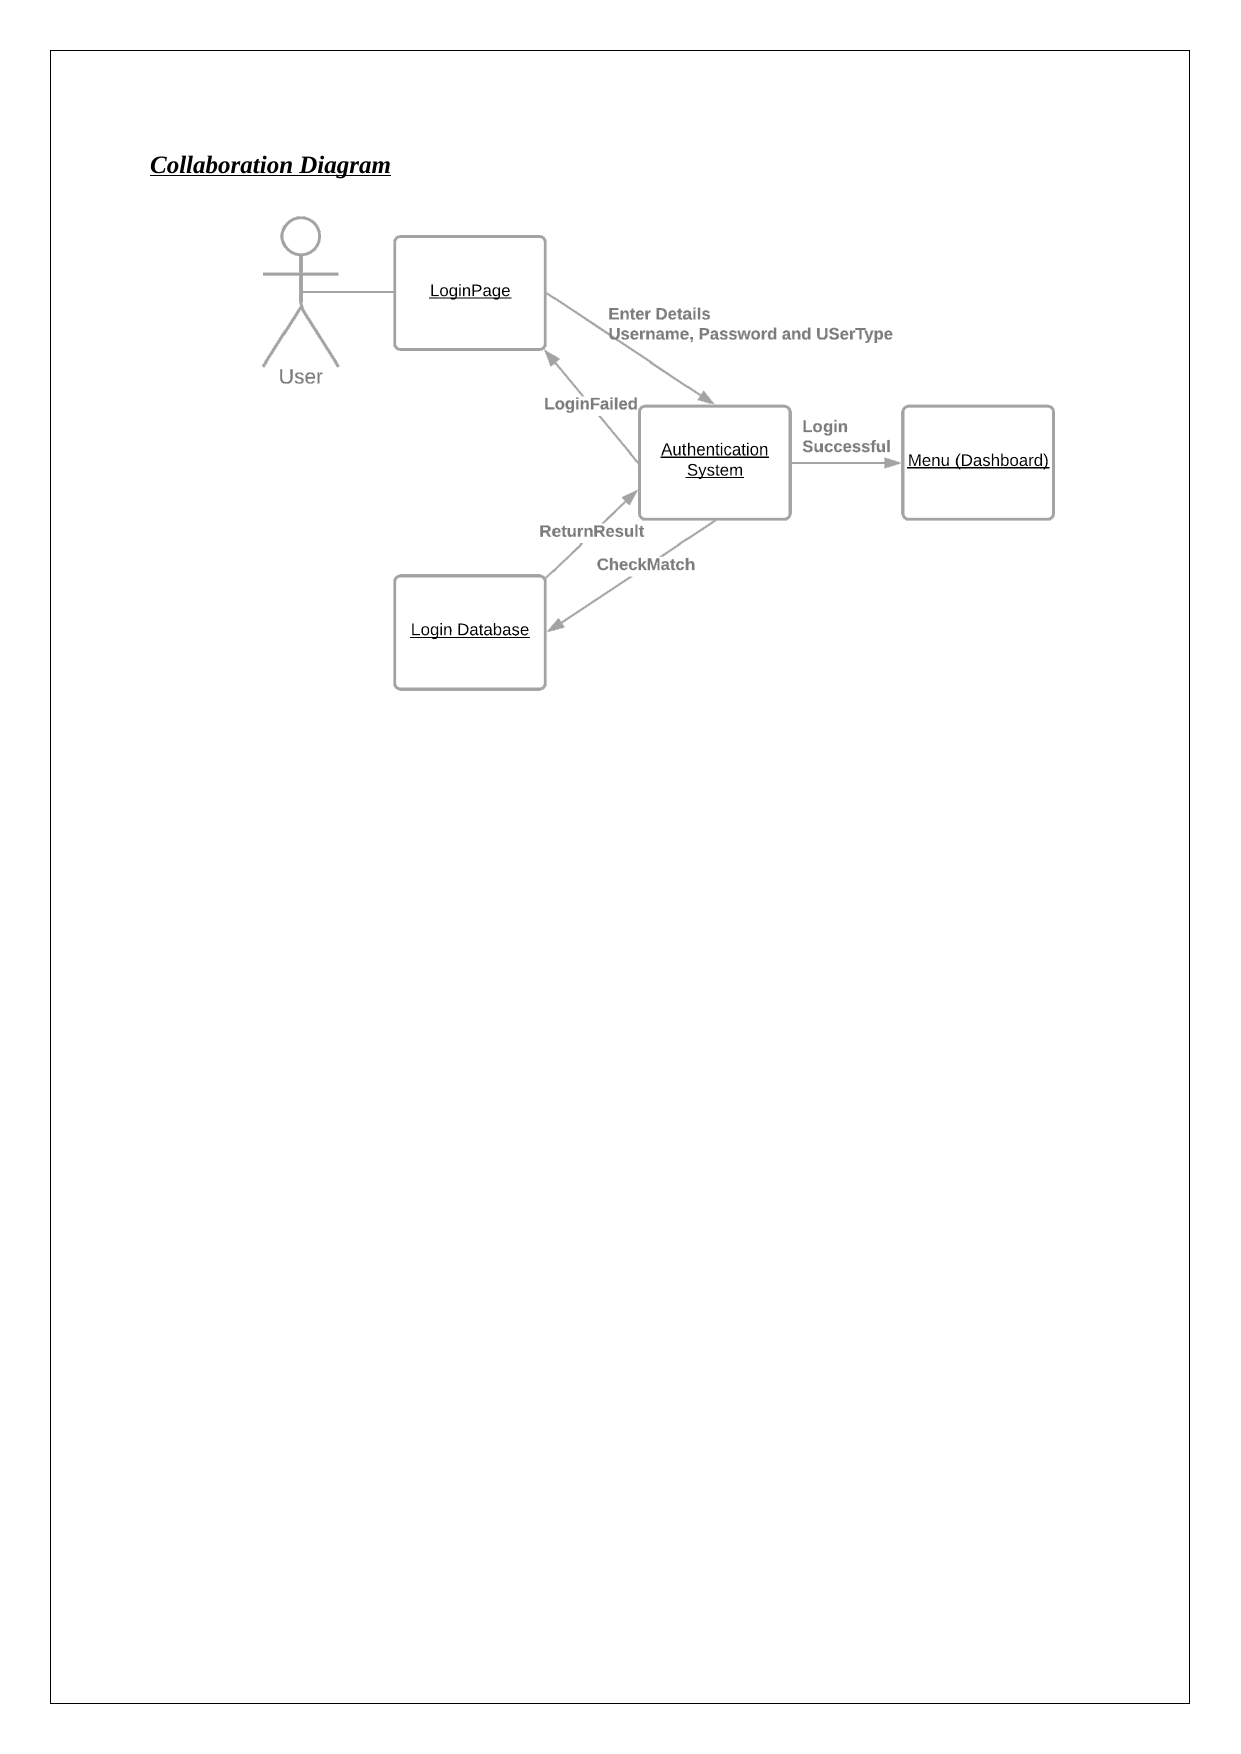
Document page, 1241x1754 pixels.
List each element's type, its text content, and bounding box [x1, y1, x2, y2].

text Collaboration DiagramJobSeeker and Recruiter Activity [150, 150, 865, 181]
picture [150, 181, 1091, 727]
